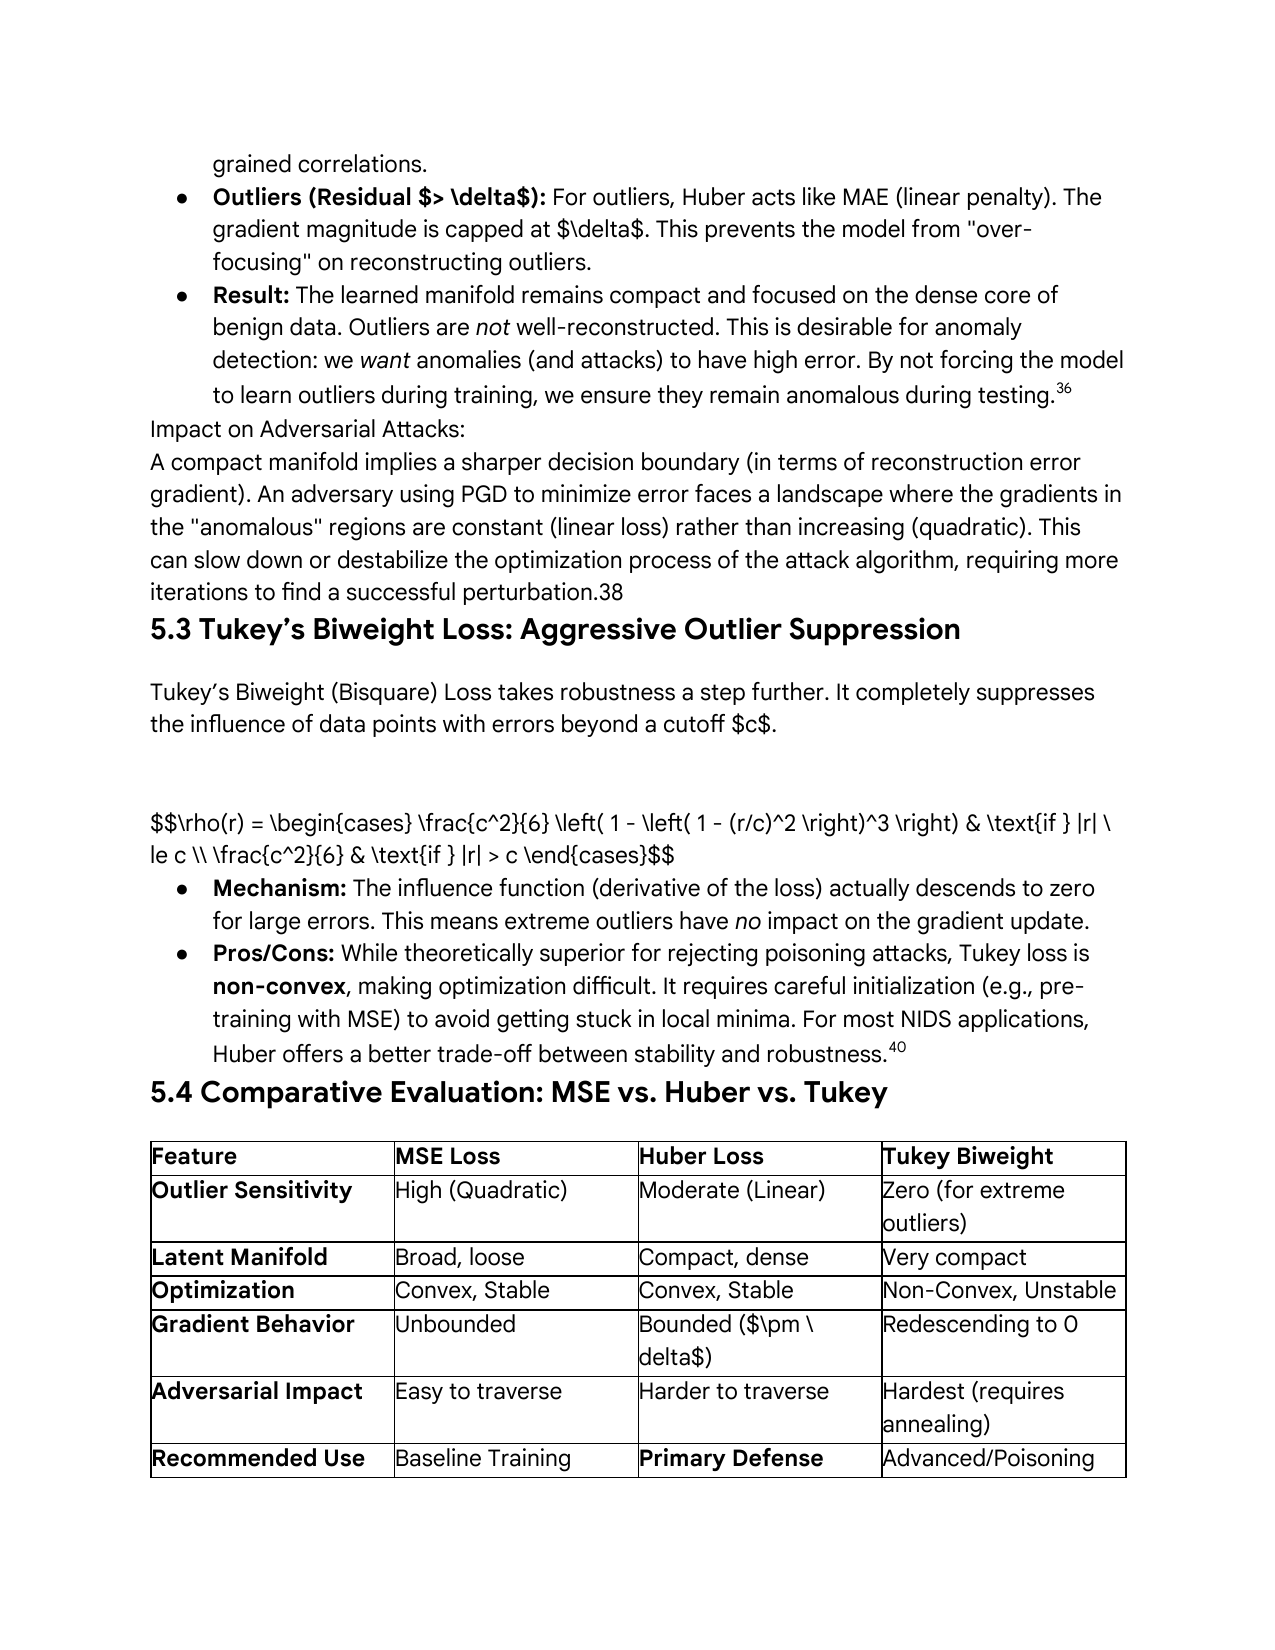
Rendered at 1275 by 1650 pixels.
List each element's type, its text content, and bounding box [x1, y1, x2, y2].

table_cell Very compact [883, 1243, 1125, 1275]
list Result: The learned manifold remains compact and focused on the dense core of benign data. Outliers are not well-reconstructed. This is desirable for anomaly detection: we want anomalies (and attacks) to have high error. By not forcing the model to learn outliers during training, we ensure they remain anomalous during testing.36 [175, 281, 1125, 411]
table_cell Gradient Behavior [152, 1311, 394, 1376]
table_cell Hardest (requires annealing) [883, 1377, 1125, 1442]
text A compact manifold implies a sharper decision boundary (in terms of reconstruction error gradient). An adversary using PGD to minimize error faces a landscape where the gradients in the "anomalous" regions are constant (linear loss) rather than increasing (quadratic). This can slow down or destabilize the optimization process of the attack algorithm, requiring more iterations to find a successful perturbation.38 [150, 448, 1125, 607]
table_cell Non-Convex, Unstable [883, 1277, 1125, 1309]
table_cell Recommended Use [152, 1444, 394, 1476]
table_cell Zero (for extreme outliers) [883, 1176, 1125, 1241]
table_cell Outlier Sensitivity [152, 1176, 394, 1241]
table_cell Easy to traverse [395, 1377, 638, 1442]
subtitle 5.3 Tukey’s Biweight Loss: Aggressive Outlier Suppression [150, 611, 1125, 648]
text Impact on Adversarial Attacks: [150, 415, 1125, 444]
table_cell Convex, Stable [395, 1277, 638, 1309]
table_header Huber Loss [639, 1142, 881, 1174]
table_cell Convex, Stable [639, 1277, 881, 1309]
text $$\rho(r) = \begin{cases} \frac{c^2}{6} \left( 1 - \left( 1 - (r/c)^2 \right)^3 \right) & \text{if } |r| \le c \\ \frac{c^2}{6} & \text{if } |r| > c \end{cases}$$ [150, 809, 1125, 870]
table_header Tukey Biweight [883, 1142, 1125, 1174]
table_cell Unbounded [395, 1311, 638, 1376]
list Pros/Cons: While theoretically superior for rejecting poisoning attacks, Tukey loss is non-convex, making optimization difficult. It requires careful initialization (e.g., pre-training with MSE) to avoid getting stuck in local minima. For most NIDS applications, Huber offers a better trade-off between stability and robustness.40 [175, 940, 1125, 1069]
table_cell Latent Manifold [152, 1243, 394, 1275]
table_header MSE Loss [395, 1142, 638, 1174]
subtitle 5.4 Comparative Evaluation: MSE vs. Huber vs. Tukey [150, 1074, 1125, 1111]
table_cell Redescending to 0 [883, 1311, 1125, 1376]
table_cell Broad, loose [395, 1243, 638, 1275]
text Tukey’s Biweight (Bisquare) Loss takes robustness a step further. It completely suppresses the influence of data points with errors beyond a cutoff $c$. [150, 678, 1125, 739]
table_cell Harder to traverse [639, 1377, 881, 1442]
table_cell Adversarial Impact [152, 1377, 394, 1442]
table_cell Optimization [152, 1277, 394, 1309]
table_header Feature [152, 1142, 394, 1174]
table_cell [883, 1444, 1125, 1476]
table_cell High (Quadratic) [395, 1176, 638, 1241]
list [175, 150, 1125, 179]
table_cell Primary Defense [639, 1444, 881, 1476]
table_cell Moderate (Linear) [639, 1176, 881, 1241]
table_cell Baseline Training [395, 1444, 638, 1476]
table_cell Compact, dense [639, 1243, 881, 1275]
table_cell Bounded ($\pm \delta$) [639, 1311, 881, 1376]
list Outliers (Residual $> \delta$): For outliers, Huber acts like MAE (linear penalty). The gradient magnitude is capped at $\delta$. This prevents the model from "over-focusing" on reconstructing outliers. [175, 183, 1125, 277]
list Mechanism: The influence function (derivative of the loss) actually descends to zero for large errors. This means extreme outliers have no impact on the gradient update. [175, 874, 1125, 936]
